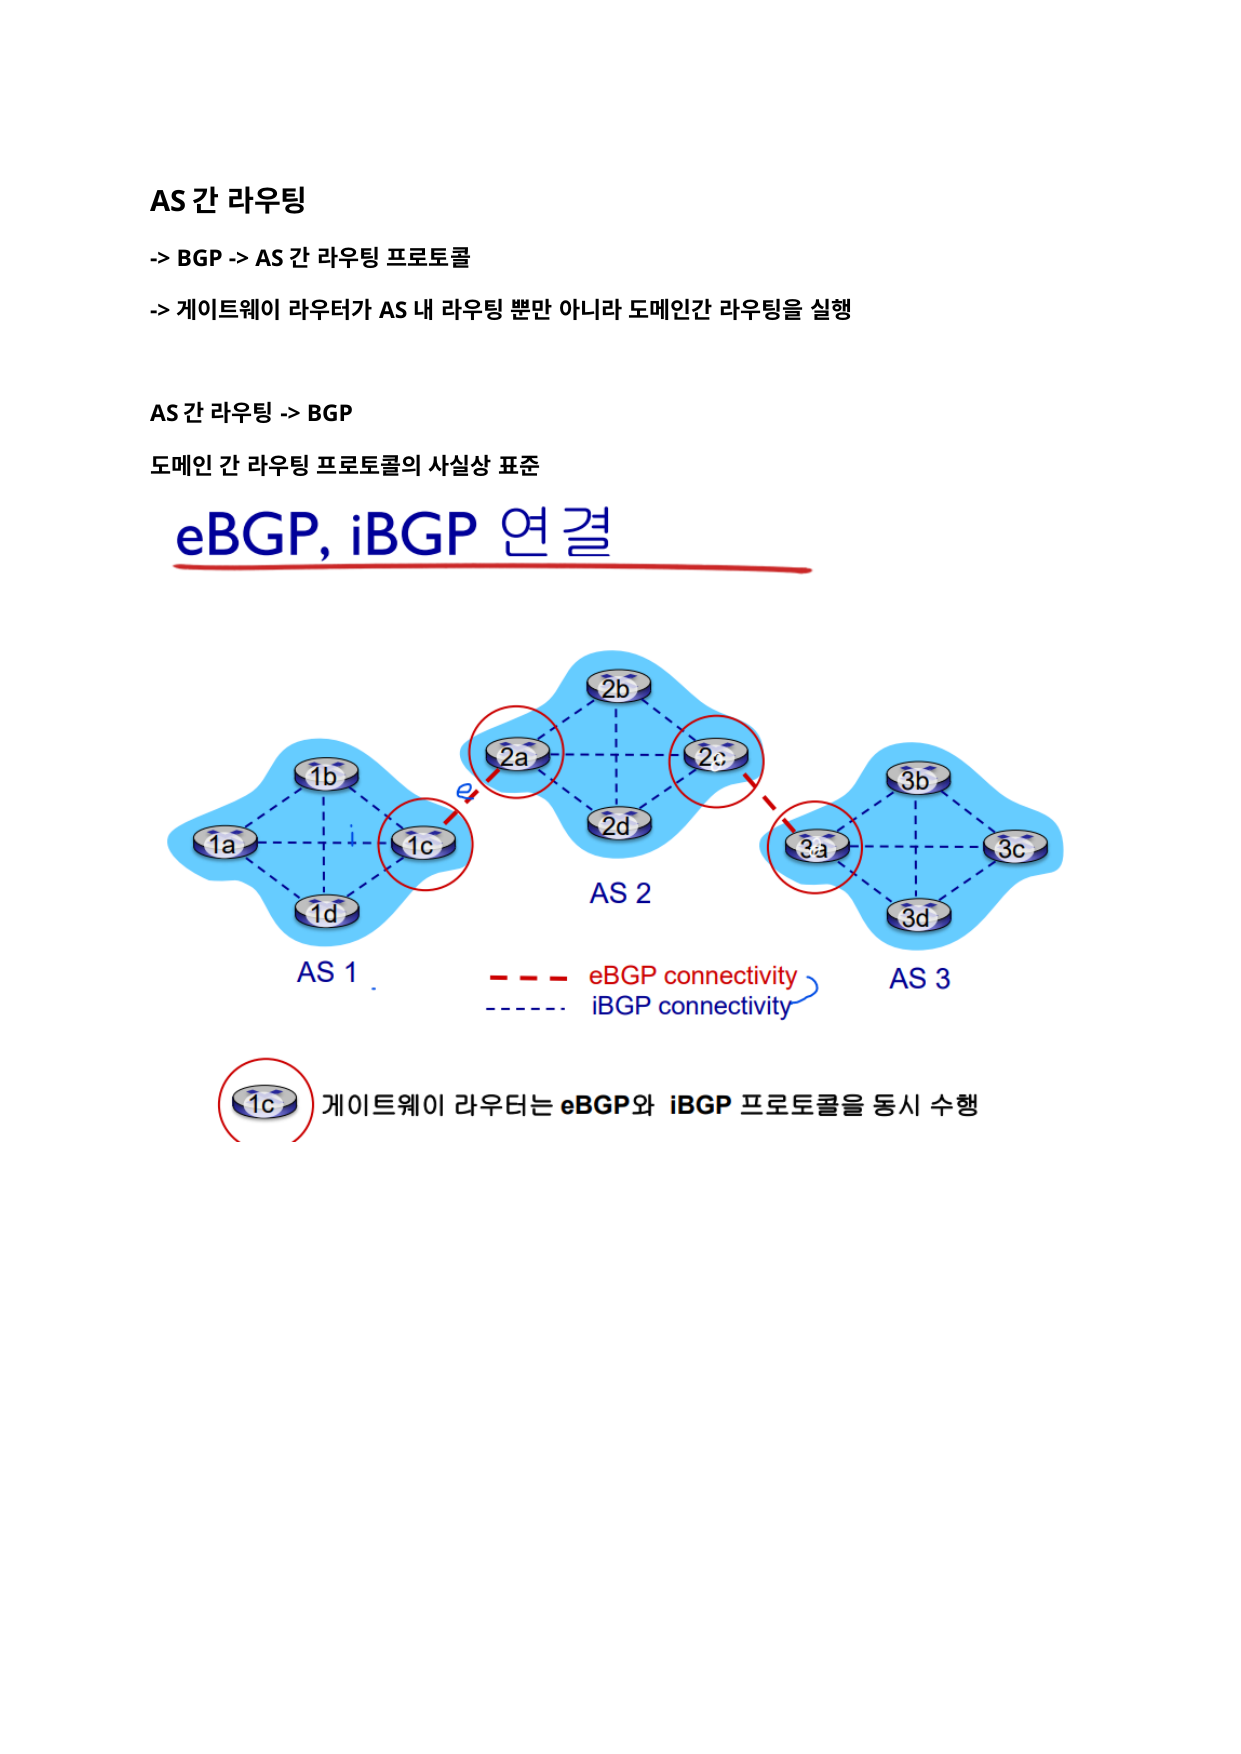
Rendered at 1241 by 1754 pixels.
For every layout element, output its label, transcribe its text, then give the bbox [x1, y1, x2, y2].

text 도메인 간 라우팅 프로토콜의 사실상 표준 [150, 448, 1090, 481]
picture [150, 500, 1091, 1142]
text -> BGP -> AS 간 라우팅 프로토콜 [150, 239, 1090, 273]
text AS간 라우팅 -> BGP [150, 395, 1090, 428]
text AS간 라우팅 [150, 177, 1090, 219]
text -> 게이트웨이 라우터가 AS 내 라우팅 뿐만 아니라 도메인간 라우팅을 실행 [150, 292, 1090, 326]
